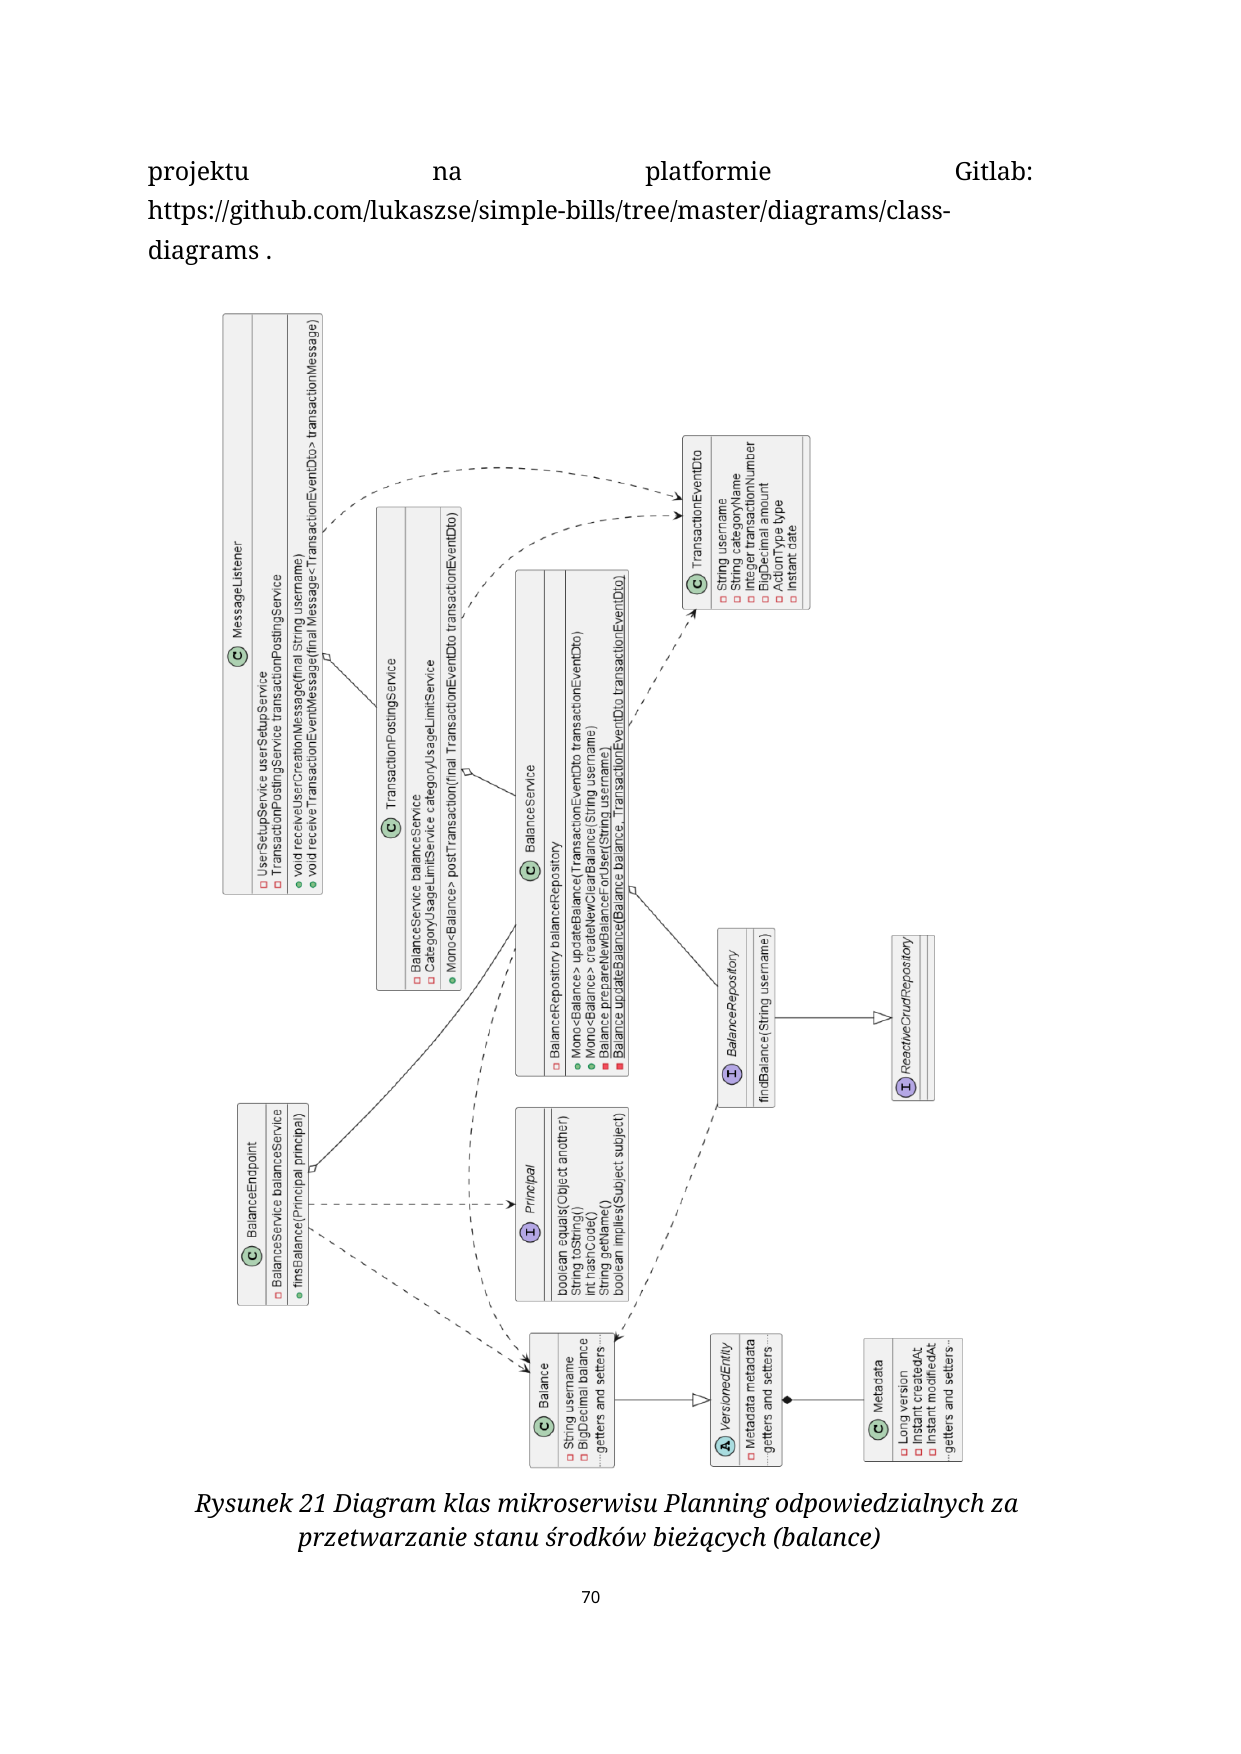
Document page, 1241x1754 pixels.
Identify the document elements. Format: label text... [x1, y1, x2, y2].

picture [217, 310, 967, 1472]
